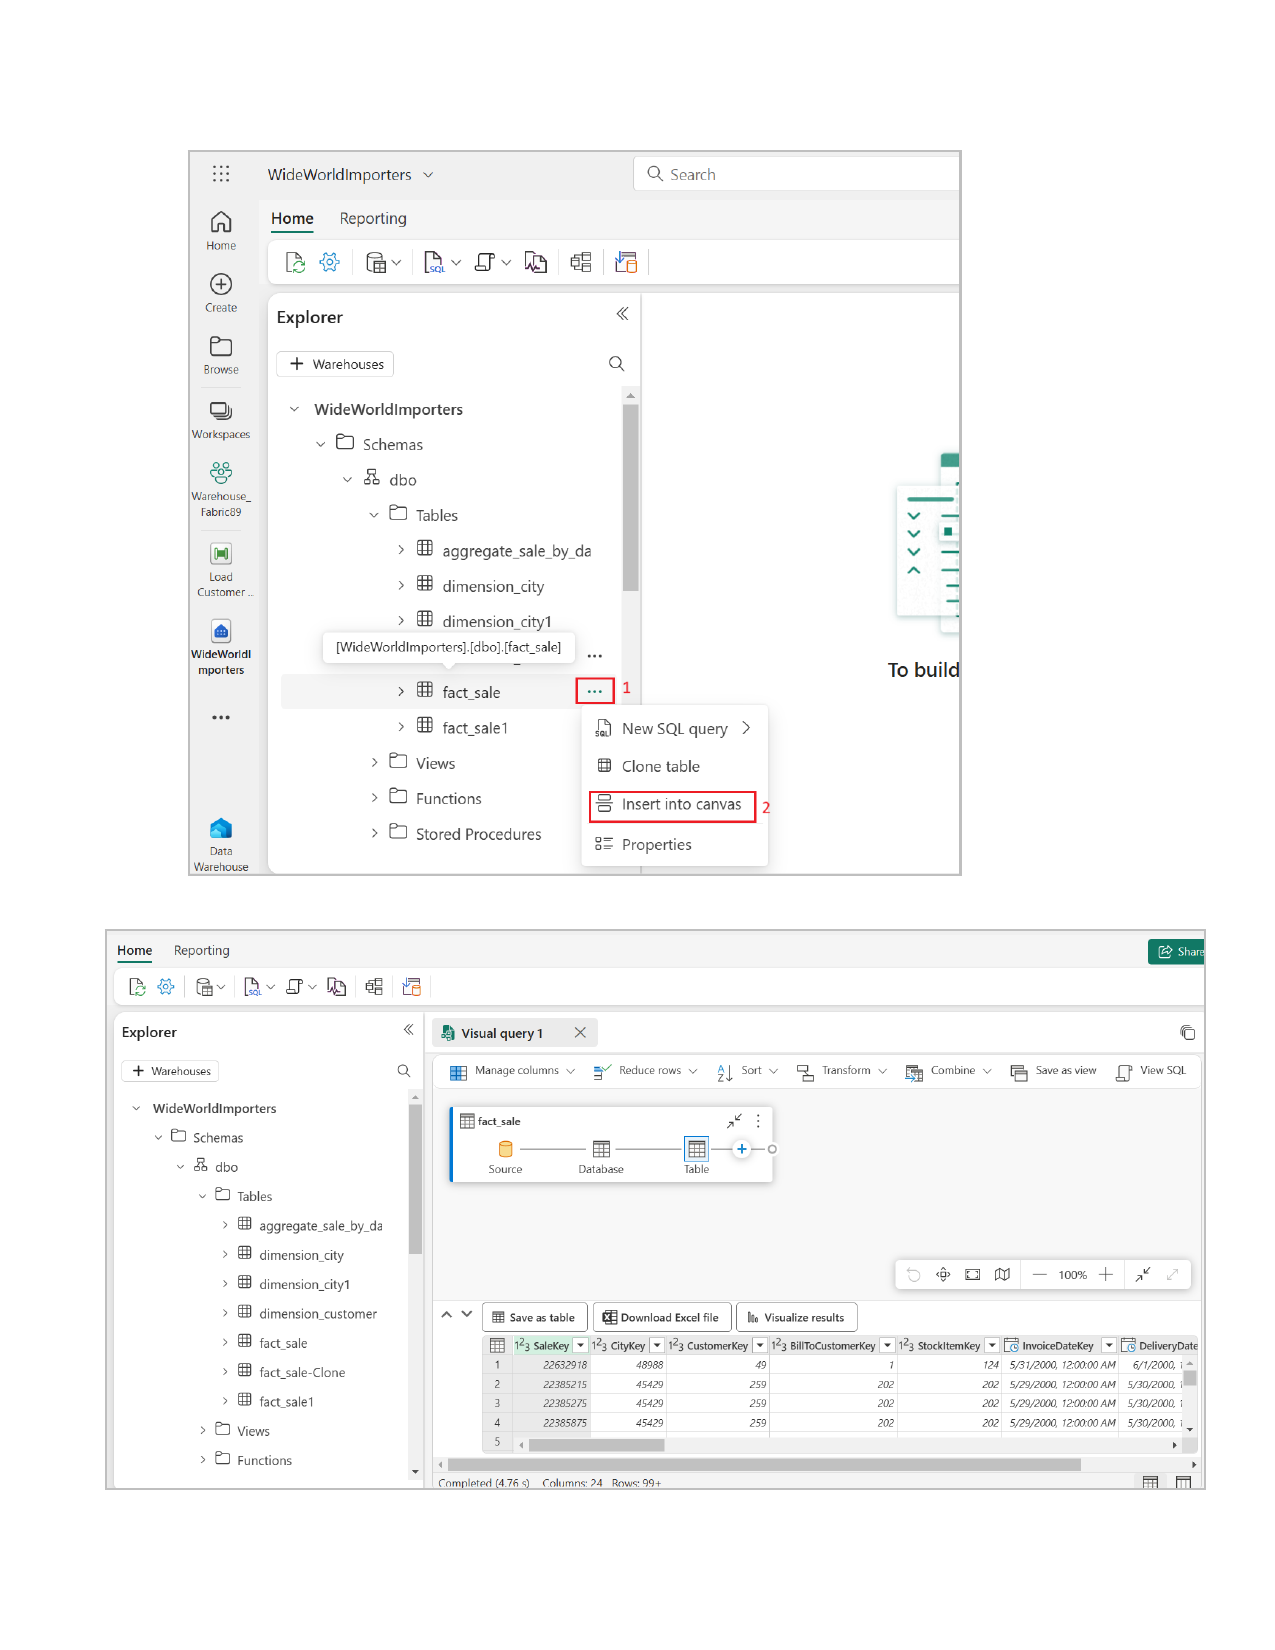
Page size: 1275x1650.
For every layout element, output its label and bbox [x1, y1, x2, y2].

picture [107, 931, 1204, 1488]
picture [190, 152, 959, 874]
